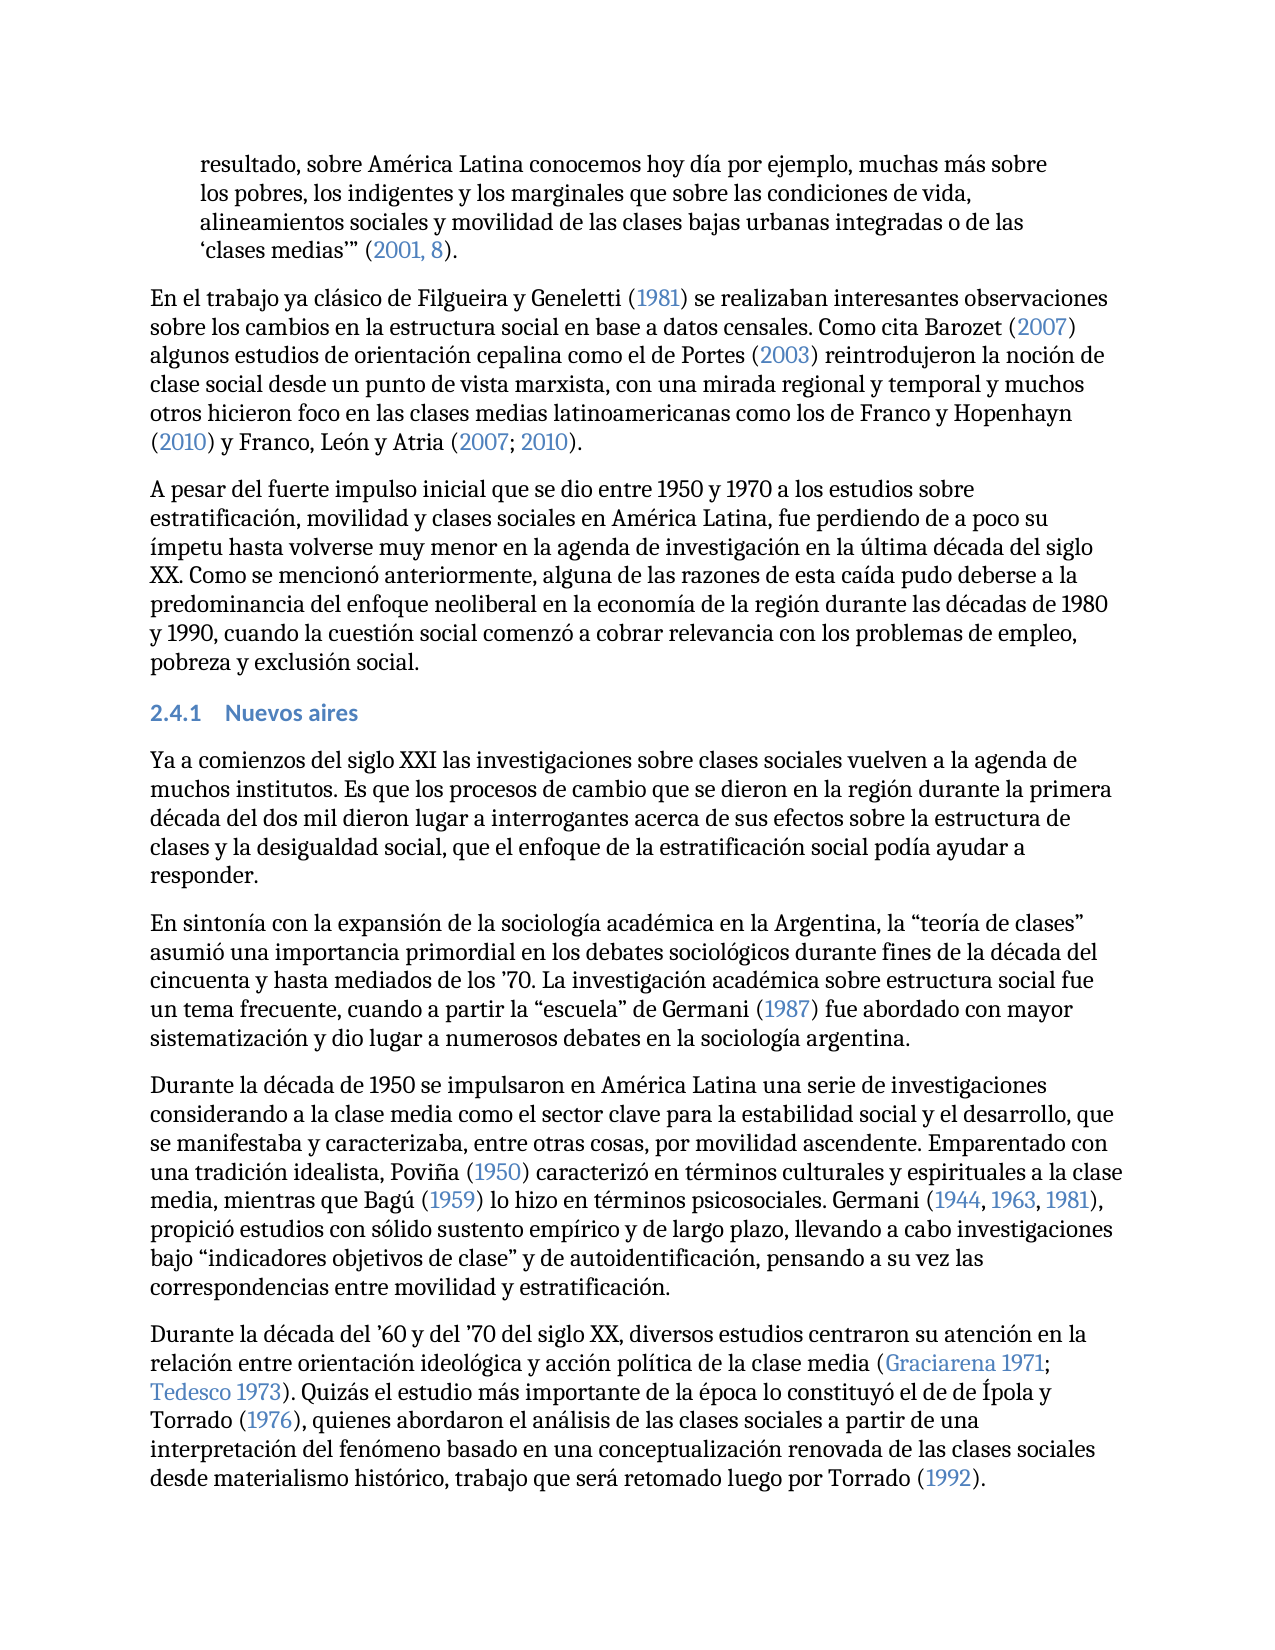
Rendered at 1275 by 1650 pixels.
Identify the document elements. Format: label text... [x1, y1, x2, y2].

subtitle 2.4.1 Nuevos aires [150, 697, 1125, 728]
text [200, 150, 1075, 265]
text A pesar del fuerte impulso inicial que se dio entre 1950 y 1970 a los estudios sobre estratificación, movilidad y clases sociales en América Latina, fue perdiendo de a poco su ímpetu hasta volverse muy menor en la agenda de investigación en la última década del siglo XX. Como se mencionó anteriormente, alguna de las razones de esta caída pudo deberse a la predominancia del enfoque neoliberal en la economía de la región durante las décadas de 1980 y 1990, cuando la cuestión social comenzó a cobrar relevancia con los problemas de empleo, pobreza y exclusión social. [150, 475, 1125, 676]
text En sintonía con la expansión de la sociología académica en la Argentina, la “teoría de clases” asumió una importancia primordial en los debates sociológicos durante fines de la década del cincuenta y hasta mediados de los ’70. La investigación académica sobre estructura social fue un tema frecuente, cuando a partir la “escuela” de Germani (1987) fue abordado con mayor sistematización y dio lugar a numerosos debates en la sociología argentina. [150, 909, 1125, 1053]
text Durante la década del ’60 y del ’70 del siglo XX, diversos estudios centraron su atención en la relación entre orientación ideológica y acción política de la clase media (Graciarena 1971; Tedesco 1973). Quizás el estudio más importante de la época lo constituyó el de de Ípola y Torrado (1976), quienes abordaron el análisis de las clases sociales a partir de una interpretación del fenómeno basado en una conceptualización renovada de las clases sociales desde materialismo histórico, trabajo que será retomado luego por Torrado (1992). [150, 1320, 1125, 1493]
text Ya a comienzos del siglo XXI las investigaciones sobre clases sociales vuelven a la agenda de muchos institutos. Es que los procesos de cambio que se dieron en la región durante la primera década del dos mil dieron lugar a interrogantes acerca de sus efectos sobre la estructura de clases y la desigualdad social, que el enfoque de la estratificación social podía ayudar a responder. [150, 746, 1125, 890]
text En el trabajo ya clásico de Filgueira y Geneletti (1981) se realizaban interesantes observaciones sobre los cambios en la estructura social en base a datos censales. Como cita Barozet (2007) algunos estudios de orientación cepalina como el de Portes (2003) reintrodujeron la noción de clase social desde un punto de vista marxista, con una mirada regional y temporal y muchos otros hicieron foco en las clases medias latinoamericanas como los de Franco y Hopenhayn (2010) y Franco, León y Atria (2007; 2010). [150, 284, 1125, 456]
text Durante la década de 1950 se impulsaron en América Latina una serie de investigaciones considerando a la clase media como el sector clave para la estabilidad social y el desarrollo, que se manifestaba y caracterizaba, entre otras cosas, por movilidad ascendente. Emparentado con una tradición idealista, Poviña (1950) caracterizó en términos culturales y espirituales a la clase media, mientras que Bagú (1959) lo hizo en términos psicosociales. Germani (1944, 1963, 1981), propició estudios con sólido sustento empírico y de largo plazo, llevando a cabo investigaciones bajo “indicadores objetivos de clase” y de autoidentificación, pensando a su vez las correspondencias entre movilidad y estratificación. [150, 1071, 1125, 1301]
